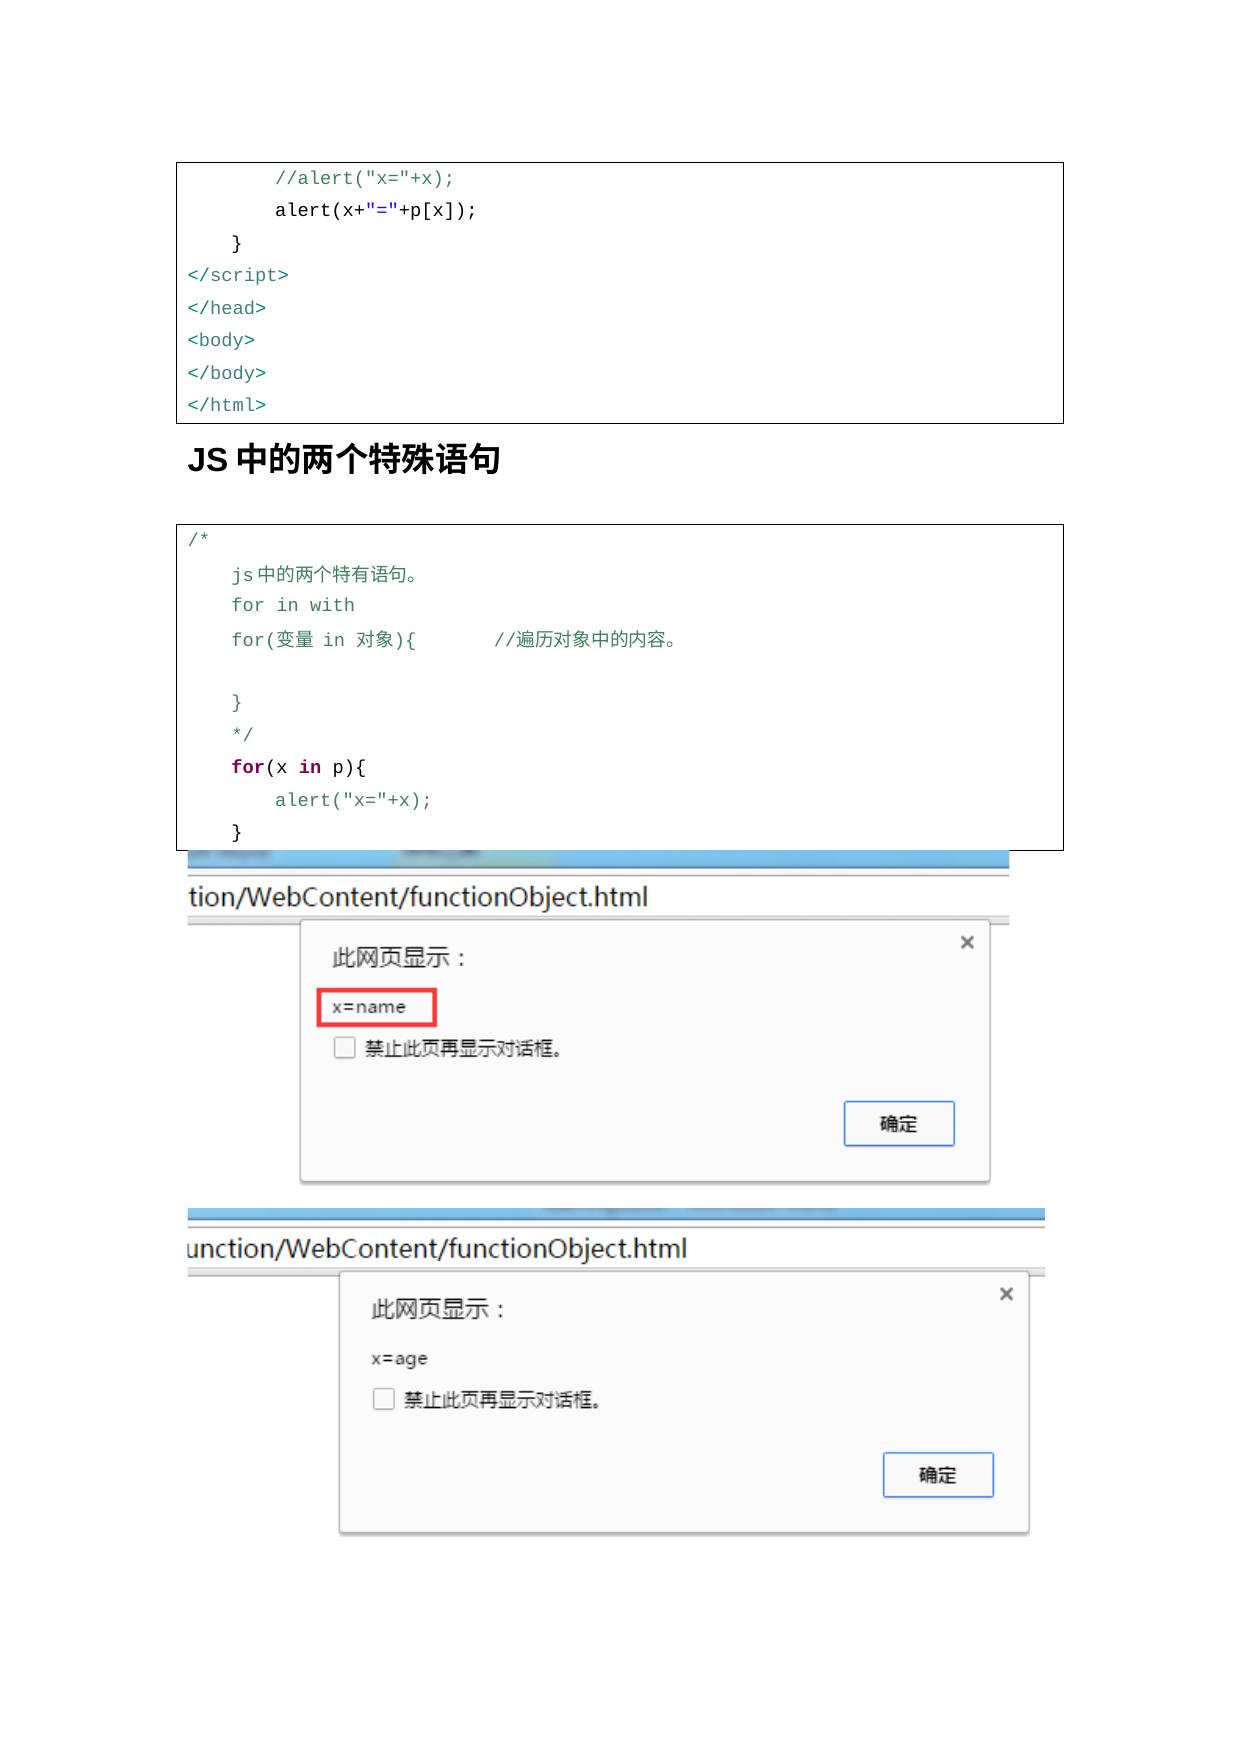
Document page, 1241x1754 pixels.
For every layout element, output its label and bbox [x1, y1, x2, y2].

picture [187, 1208, 1046, 1548]
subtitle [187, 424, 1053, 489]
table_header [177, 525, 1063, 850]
picture [187, 850, 1010, 1200]
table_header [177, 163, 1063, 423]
